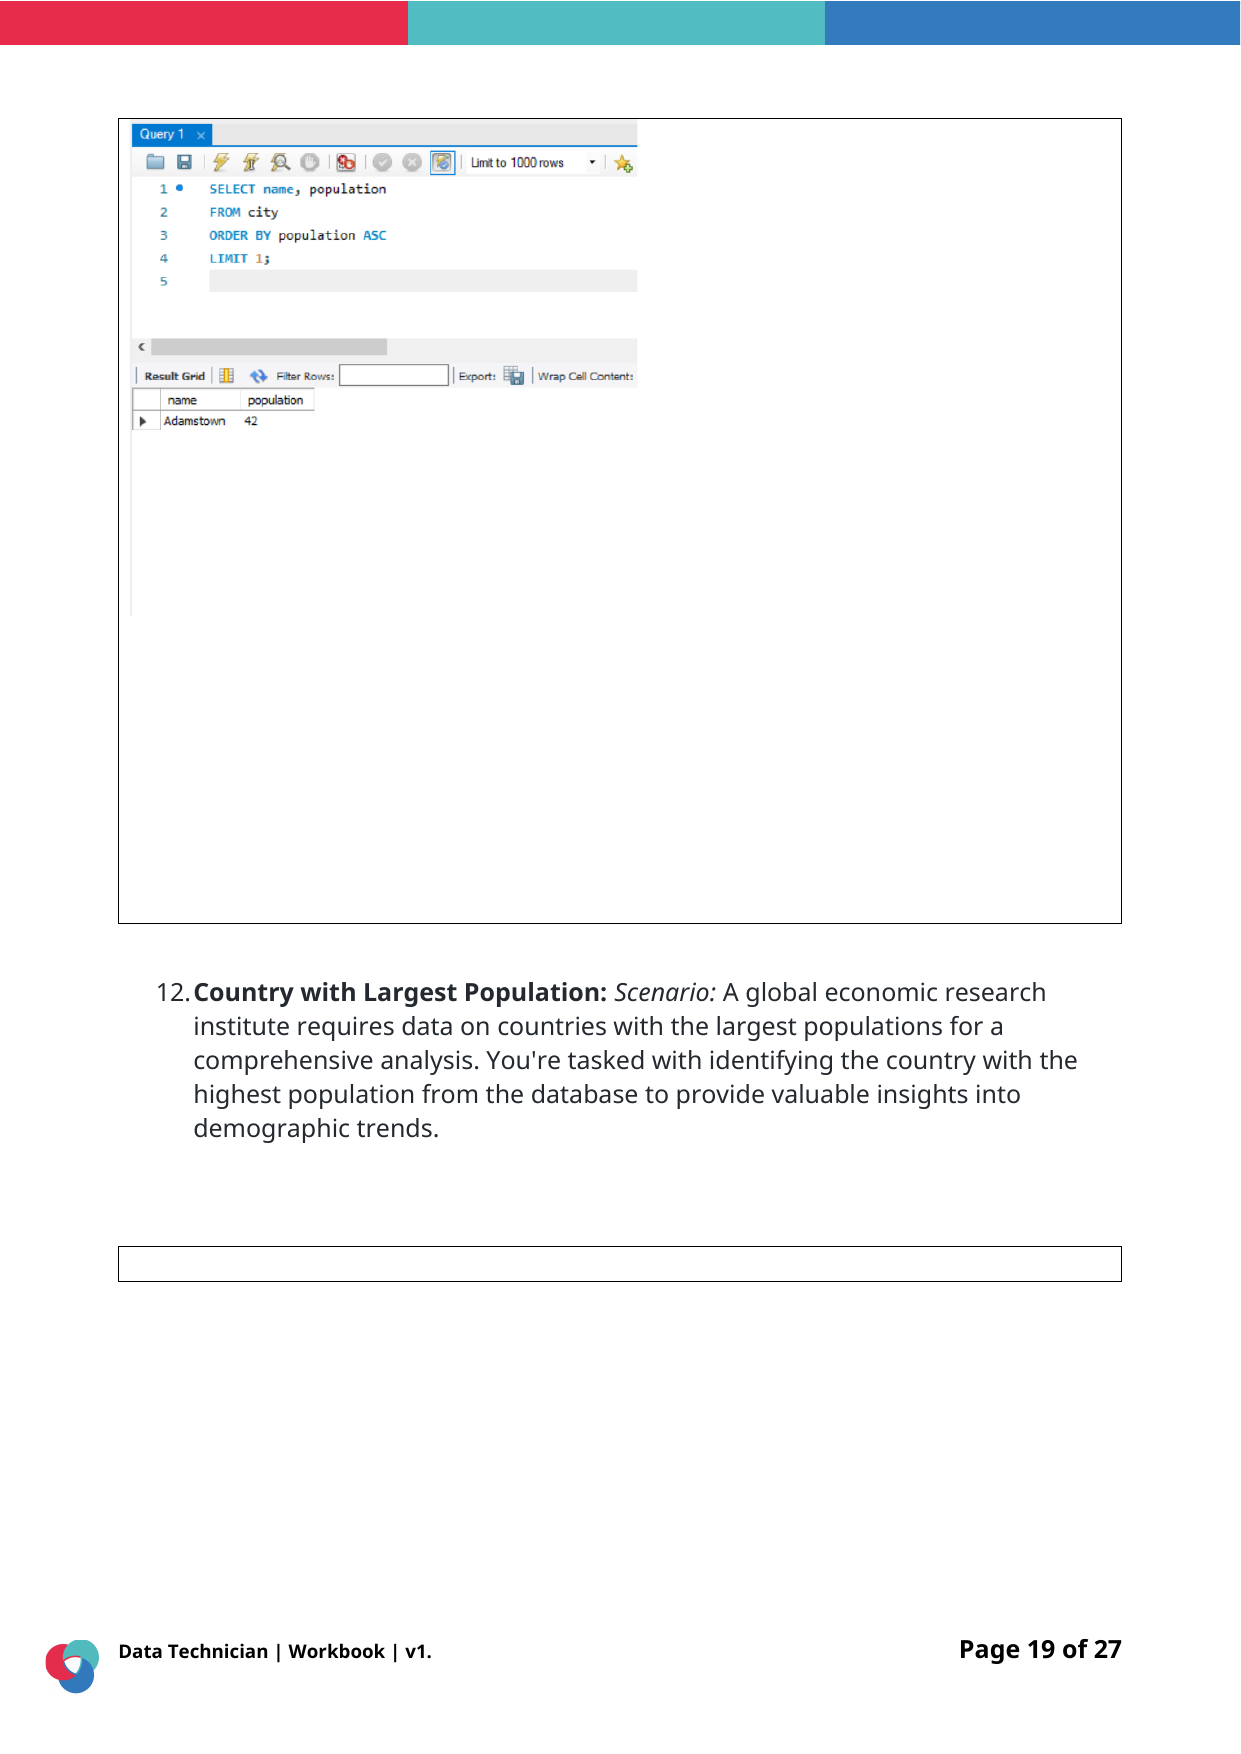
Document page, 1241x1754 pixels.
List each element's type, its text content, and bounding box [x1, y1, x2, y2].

list Country with Largest Population: Scenario: A global economic research institute requires data on countries with the largest populations for a comprehensive analysis. You're tasked with identifying the country with the highest population from the database to provide valuable insights into demographic trends. [156, 974, 1122, 1144]
table_header [119, 119, 1121, 922]
picture [129, 119, 638, 616]
table_header [119, 1247, 1121, 1281]
picture [45, 1640, 100, 1694]
